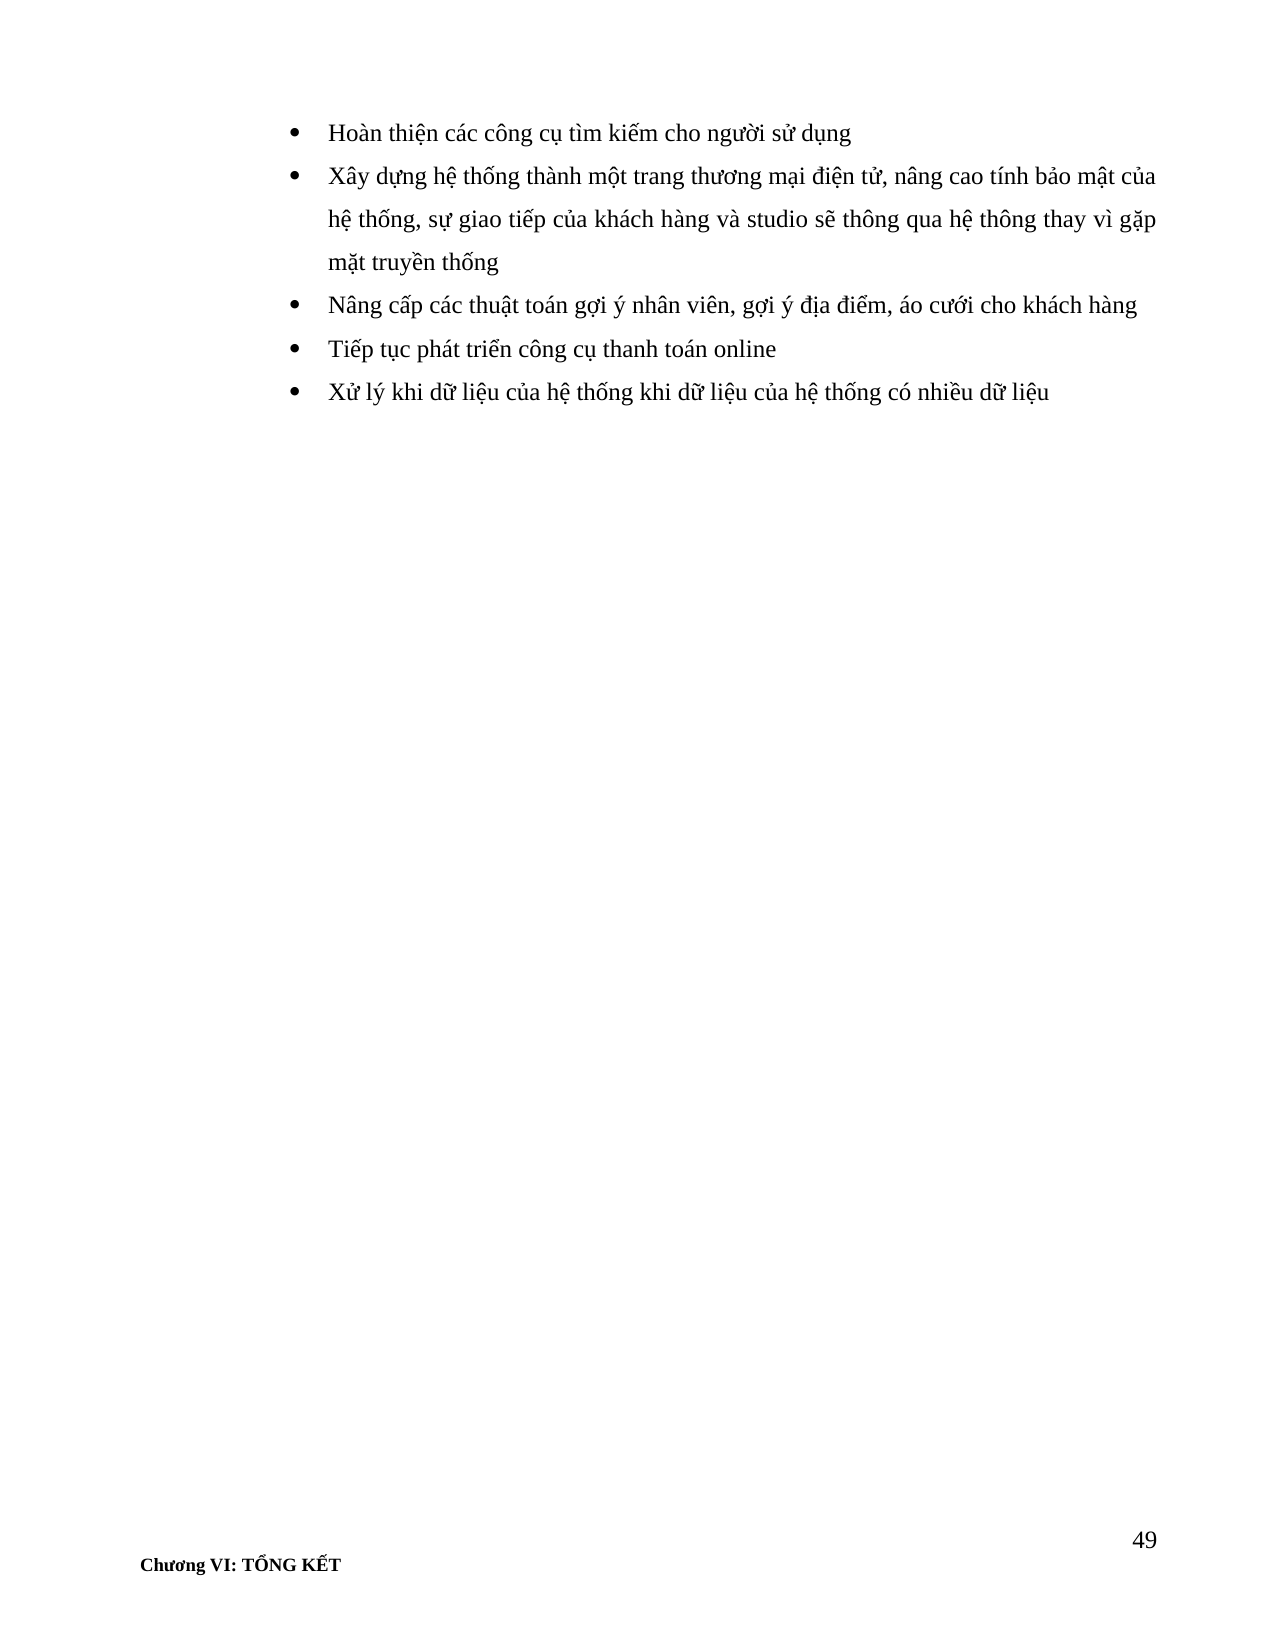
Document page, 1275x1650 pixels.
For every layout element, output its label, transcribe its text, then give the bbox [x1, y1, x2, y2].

list Xây dựng hệ thống thành một trang thương mại điện tử, nâng cao tính bảo mật của hệ thống, sự giao tiếp của khách hàng và studio sẽ thông qua hệ thông thay vì gặp mặt truyền thống [290, 161, 1157, 276]
list Xử lý khi dữ liệu của hệ thống khi dữ liệu của hệ thống có nhiều dữ liệu [290, 377, 1157, 406]
list Tiếp tục phát triển công cụ thanh toán online [290, 334, 1157, 362]
list Hoàn thiện các công cụ tìm kiếm cho người sử dụng [290, 118, 1157, 147]
list Nâng cấp các thuật toán gợi ý nhân viên, gợi ý địa điểm, áo cưới cho khách hàng [290, 291, 1157, 319]
